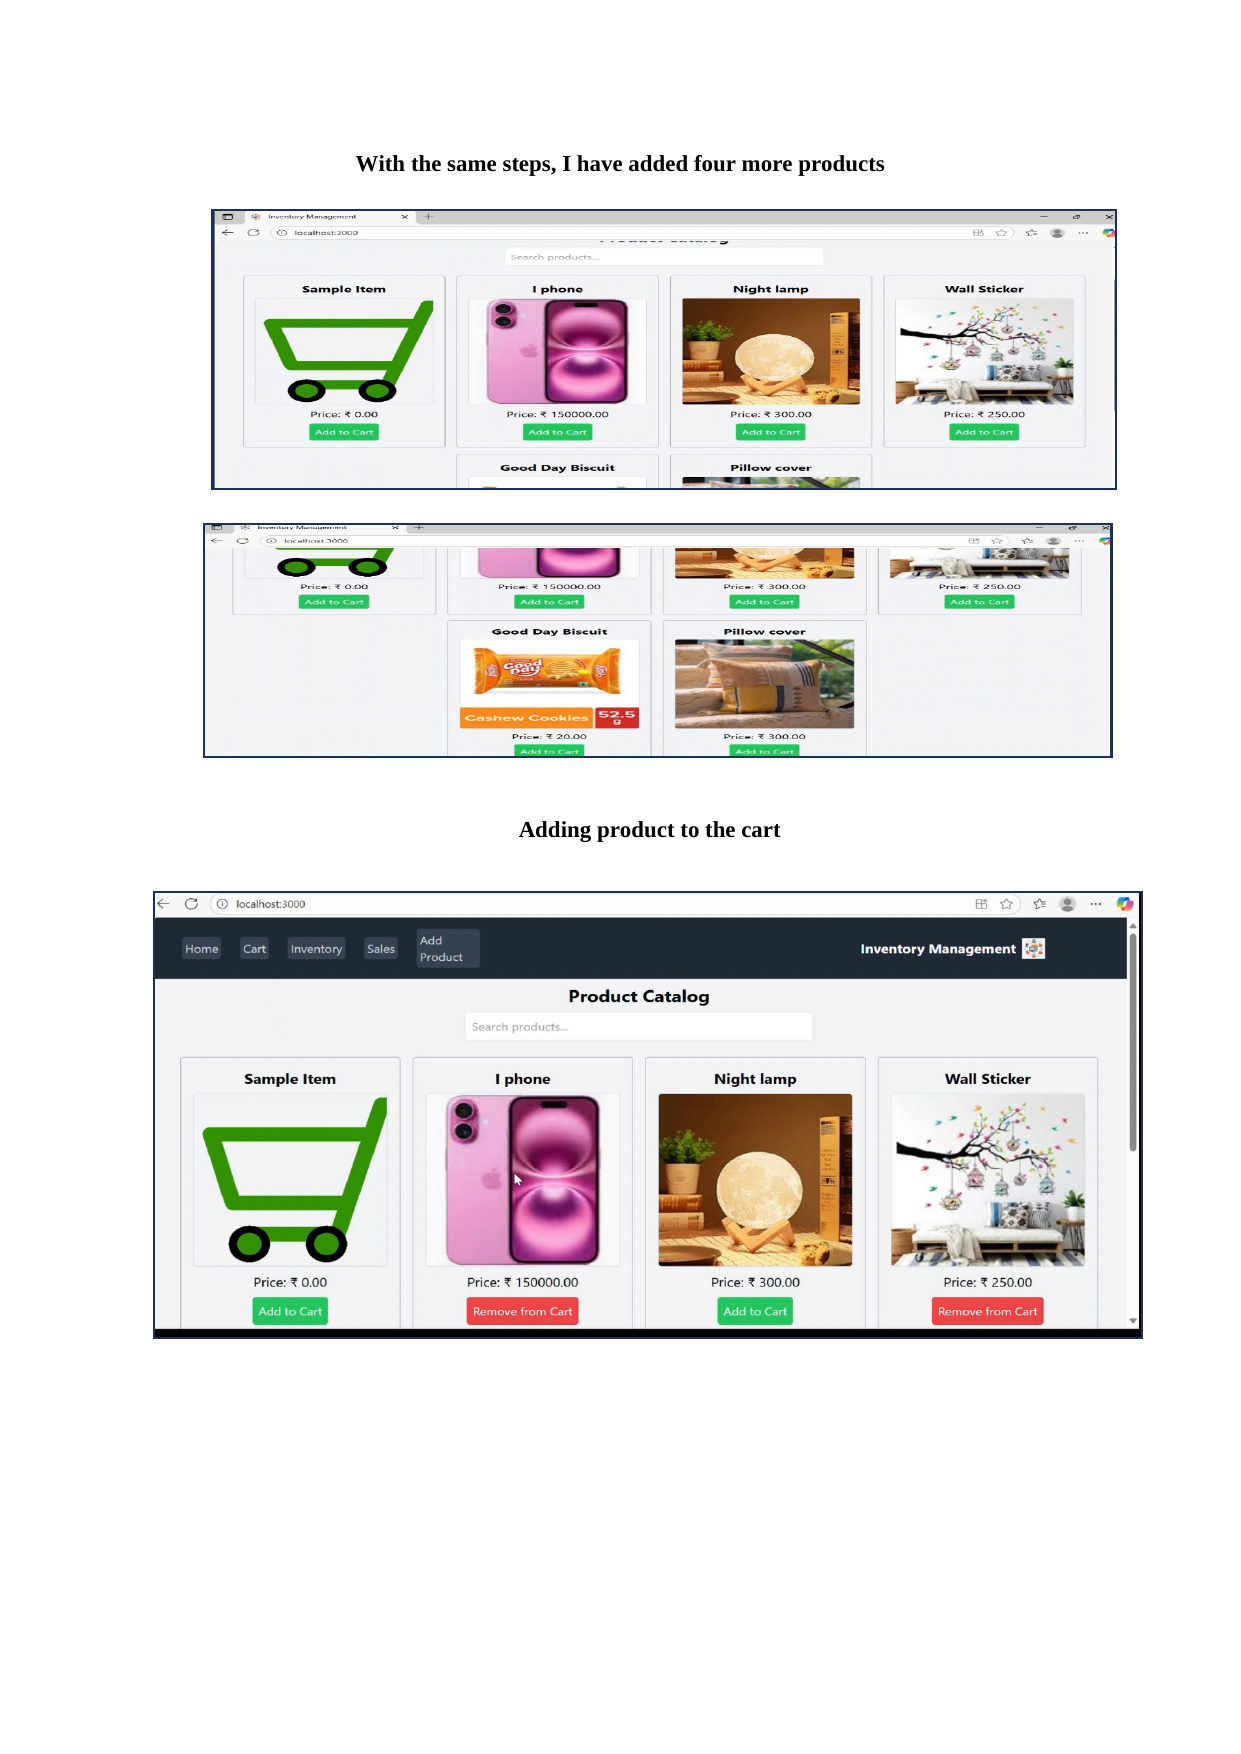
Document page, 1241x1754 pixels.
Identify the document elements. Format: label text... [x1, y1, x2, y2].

picture [214, 211, 1115, 488]
picture [205, 525, 1110, 756]
picture [155, 893, 1141, 1337]
text With the same steps, I have added four more products [150, 150, 1090, 176]
